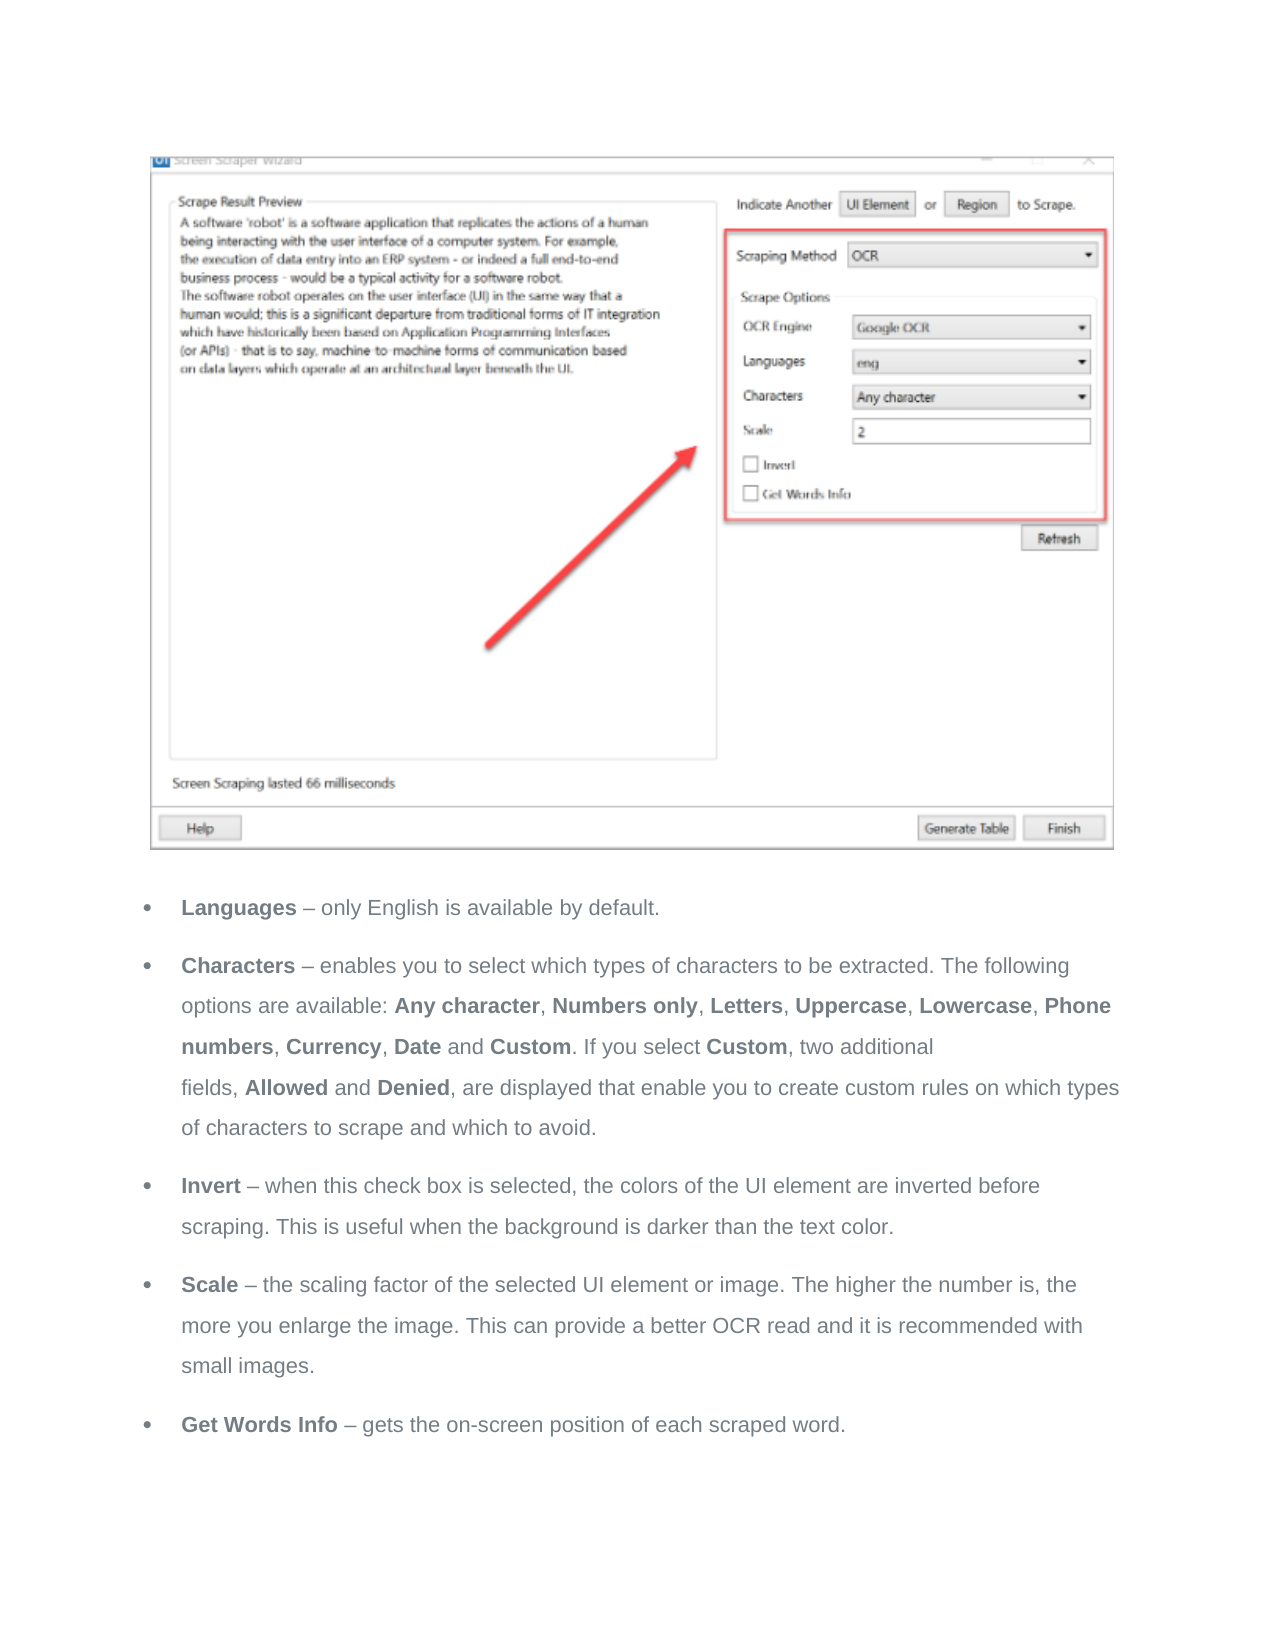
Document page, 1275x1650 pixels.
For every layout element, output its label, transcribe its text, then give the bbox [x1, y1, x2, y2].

list Get Words Info – gets the on-screen position of each scraped word. [144, 1396, 1125, 1437]
picture [150, 150, 1114, 850]
list Scale – the scaling factor of the selected UI element or image. The higher the number is, the more you enlarge the image. This can provide a better OCR read and it is recommended with small images. [144, 1257, 1125, 1378]
list Invert – when this check box is selected, the colors of the UI element are inverted before scraping. This is useful when the background is darker than the text color. [144, 1158, 1125, 1239]
list Languages – only English is available by default. [144, 879, 1125, 920]
list Characters – enables you to select which types of characters to be extracted. The following options are available: Any character, Numbers only, Letters, Uppercase, Lowercase, Phone numbers, Currency, Date and Custom. If you select Custom, two additional fields, Allowed and Denied, are displayed that enable you to create custom rules on which types of characters to scrape and which to avoid. [144, 937, 1125, 1140]
